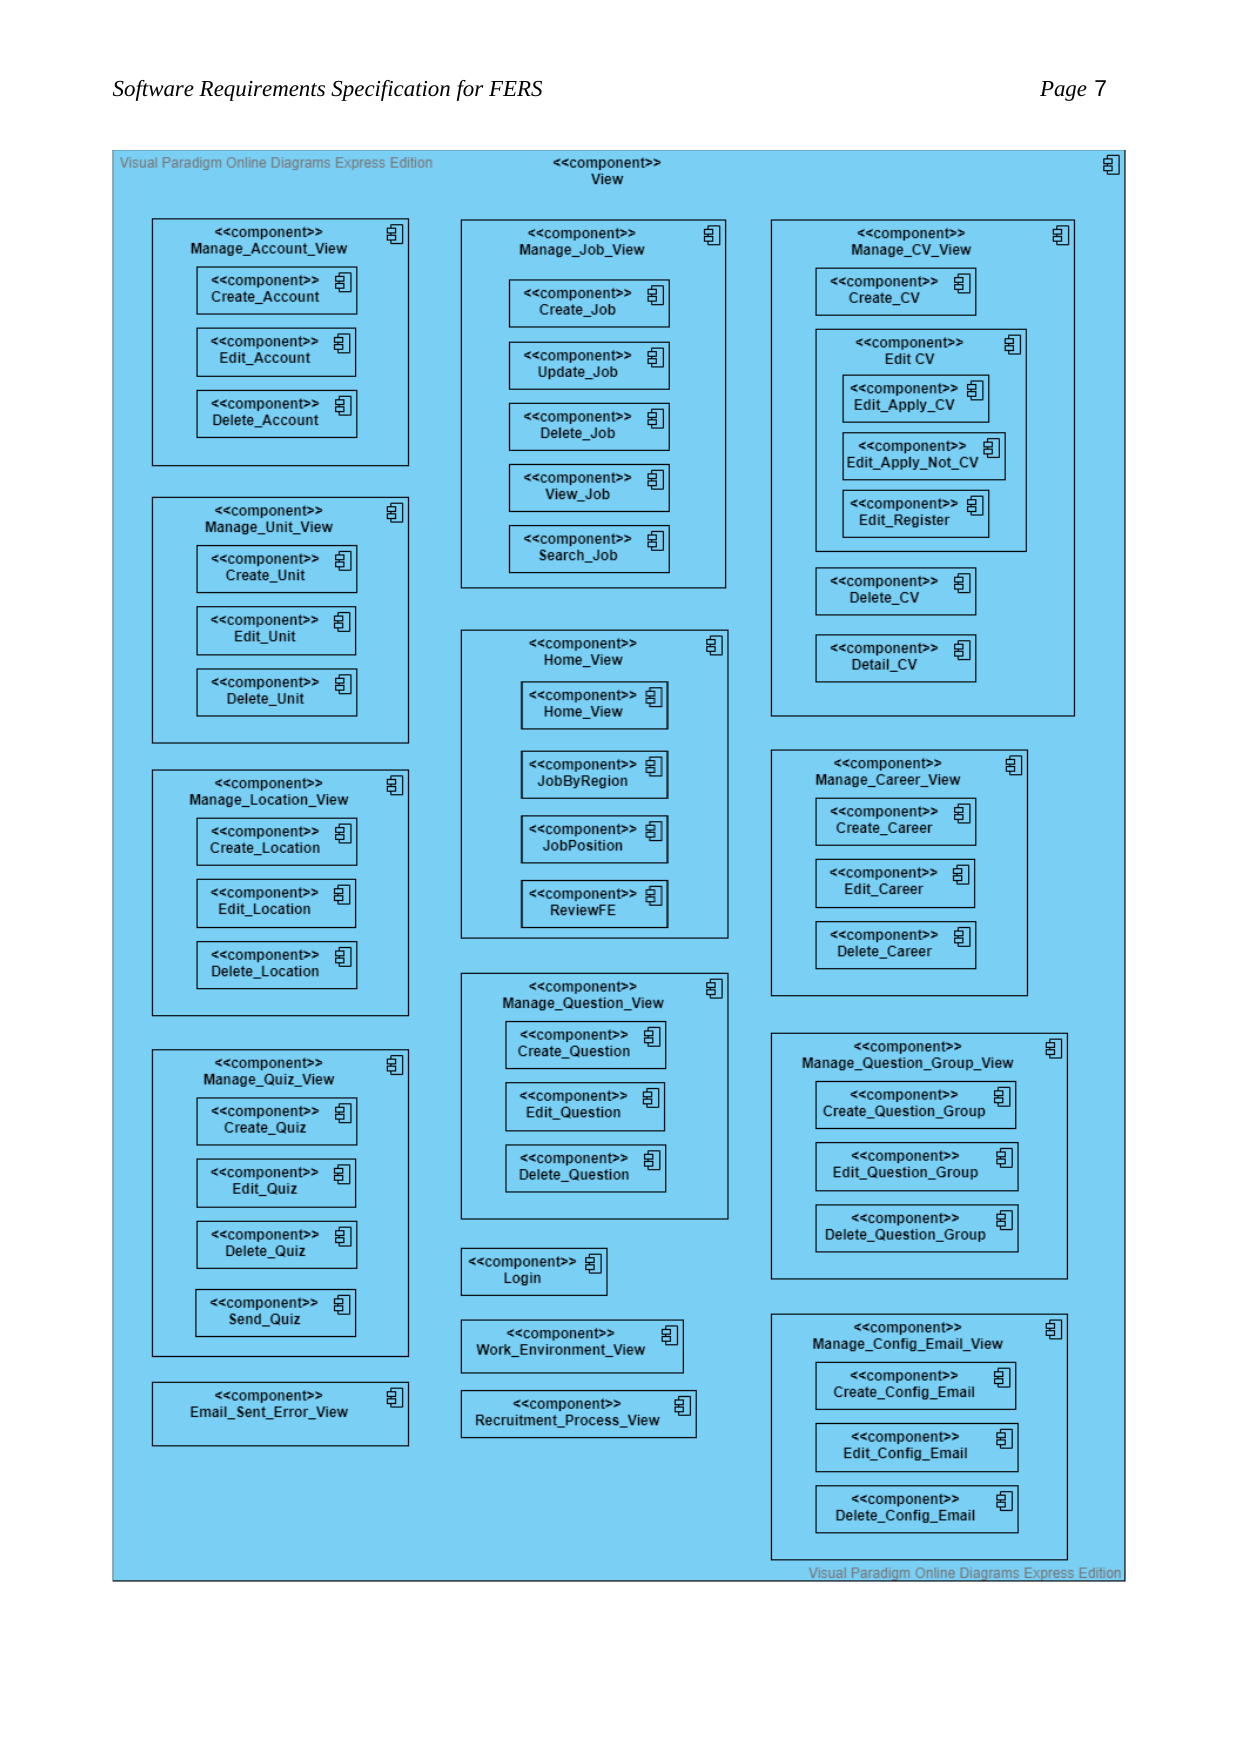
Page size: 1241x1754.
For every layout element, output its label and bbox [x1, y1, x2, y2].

picture [112, 150, 1128, 1584]
